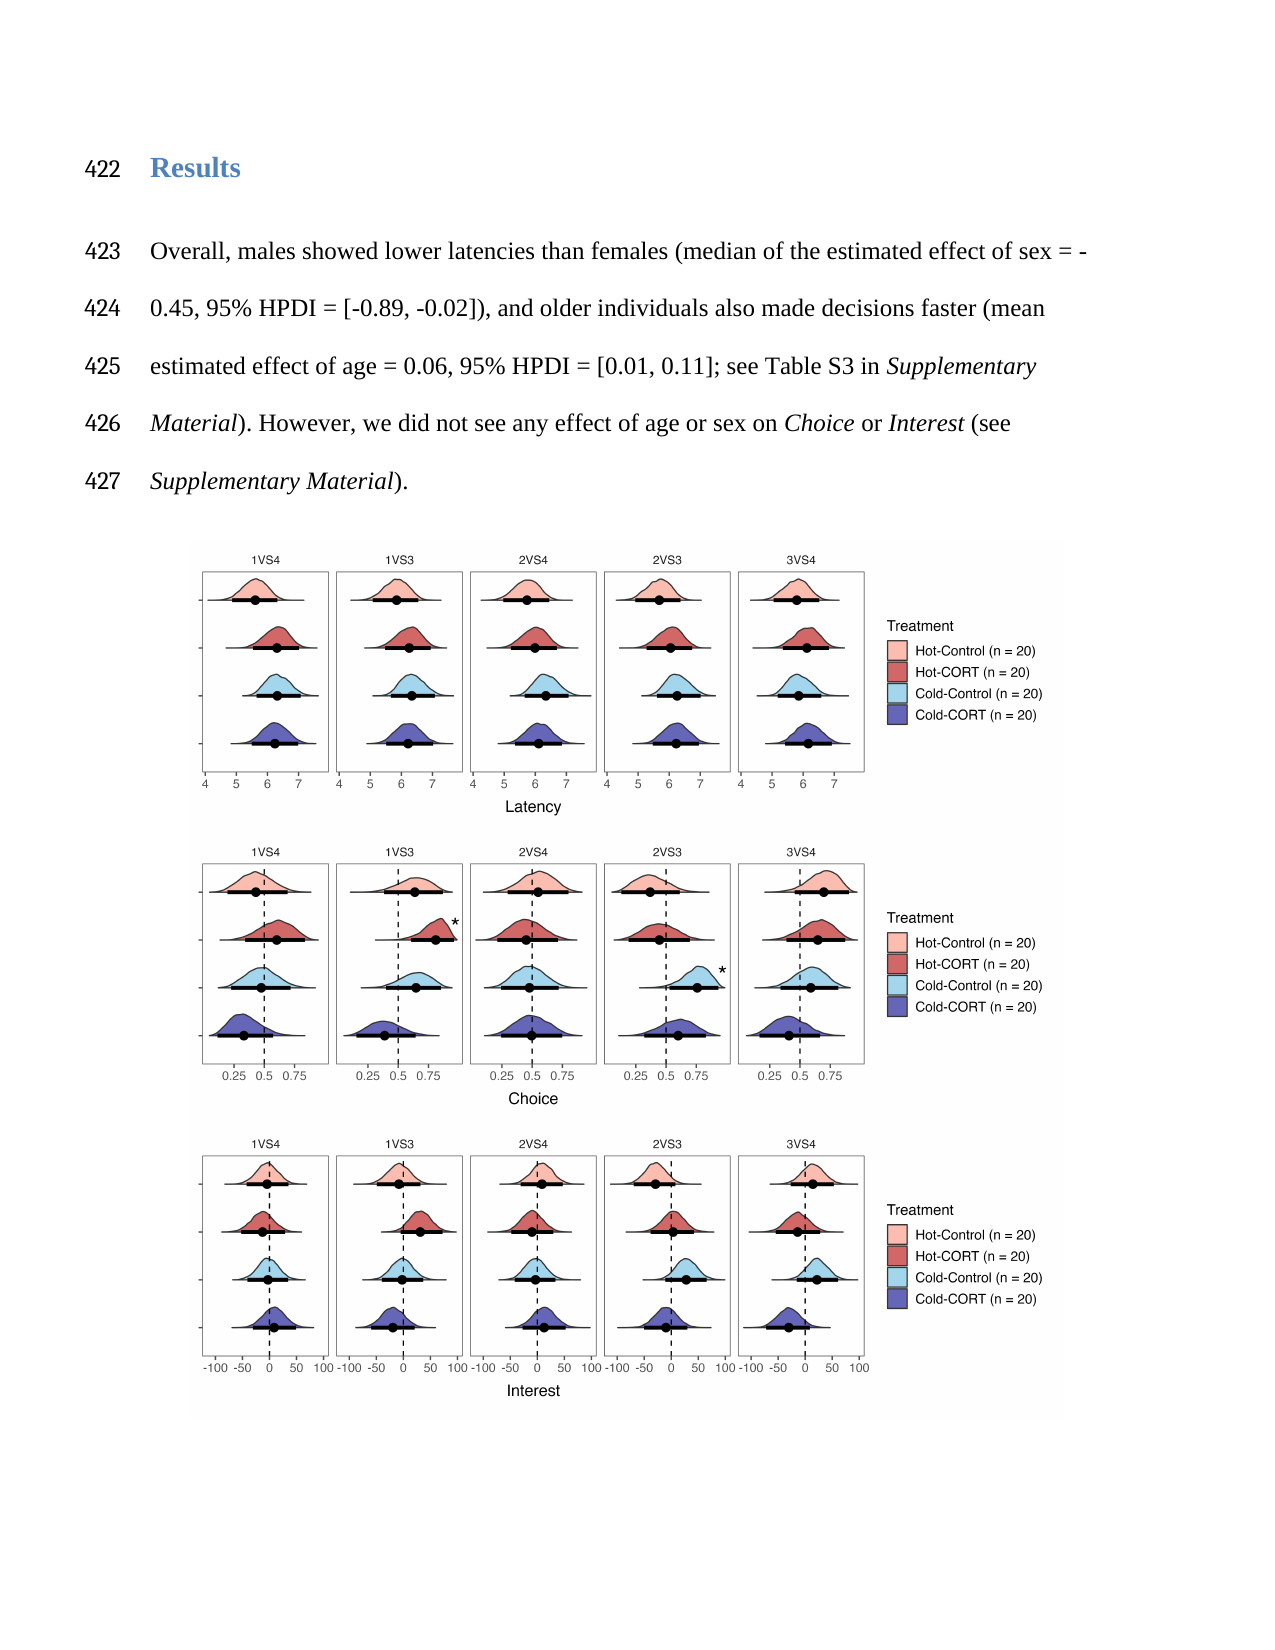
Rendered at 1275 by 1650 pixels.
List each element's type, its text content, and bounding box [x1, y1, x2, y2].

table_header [139, 542, 1114, 1467]
text Overall, males showed lower latencies than females (median of the estimated effect of sex = -0.45, 95% HPDI = [-0.89, -0.02]), and older individuals also made decisions faster (mean estimated effect of age = 0.06, 95% HPDI = [0.01, 0.11]; see Table S3 in Supplementary Material). However, we did not see any effect of age or sex on Choice or Interest (see Supplementary Material). [150, 236, 1125, 494]
picture [188, 542, 1064, 1417]
subtitle Results [150, 150, 1125, 183]
